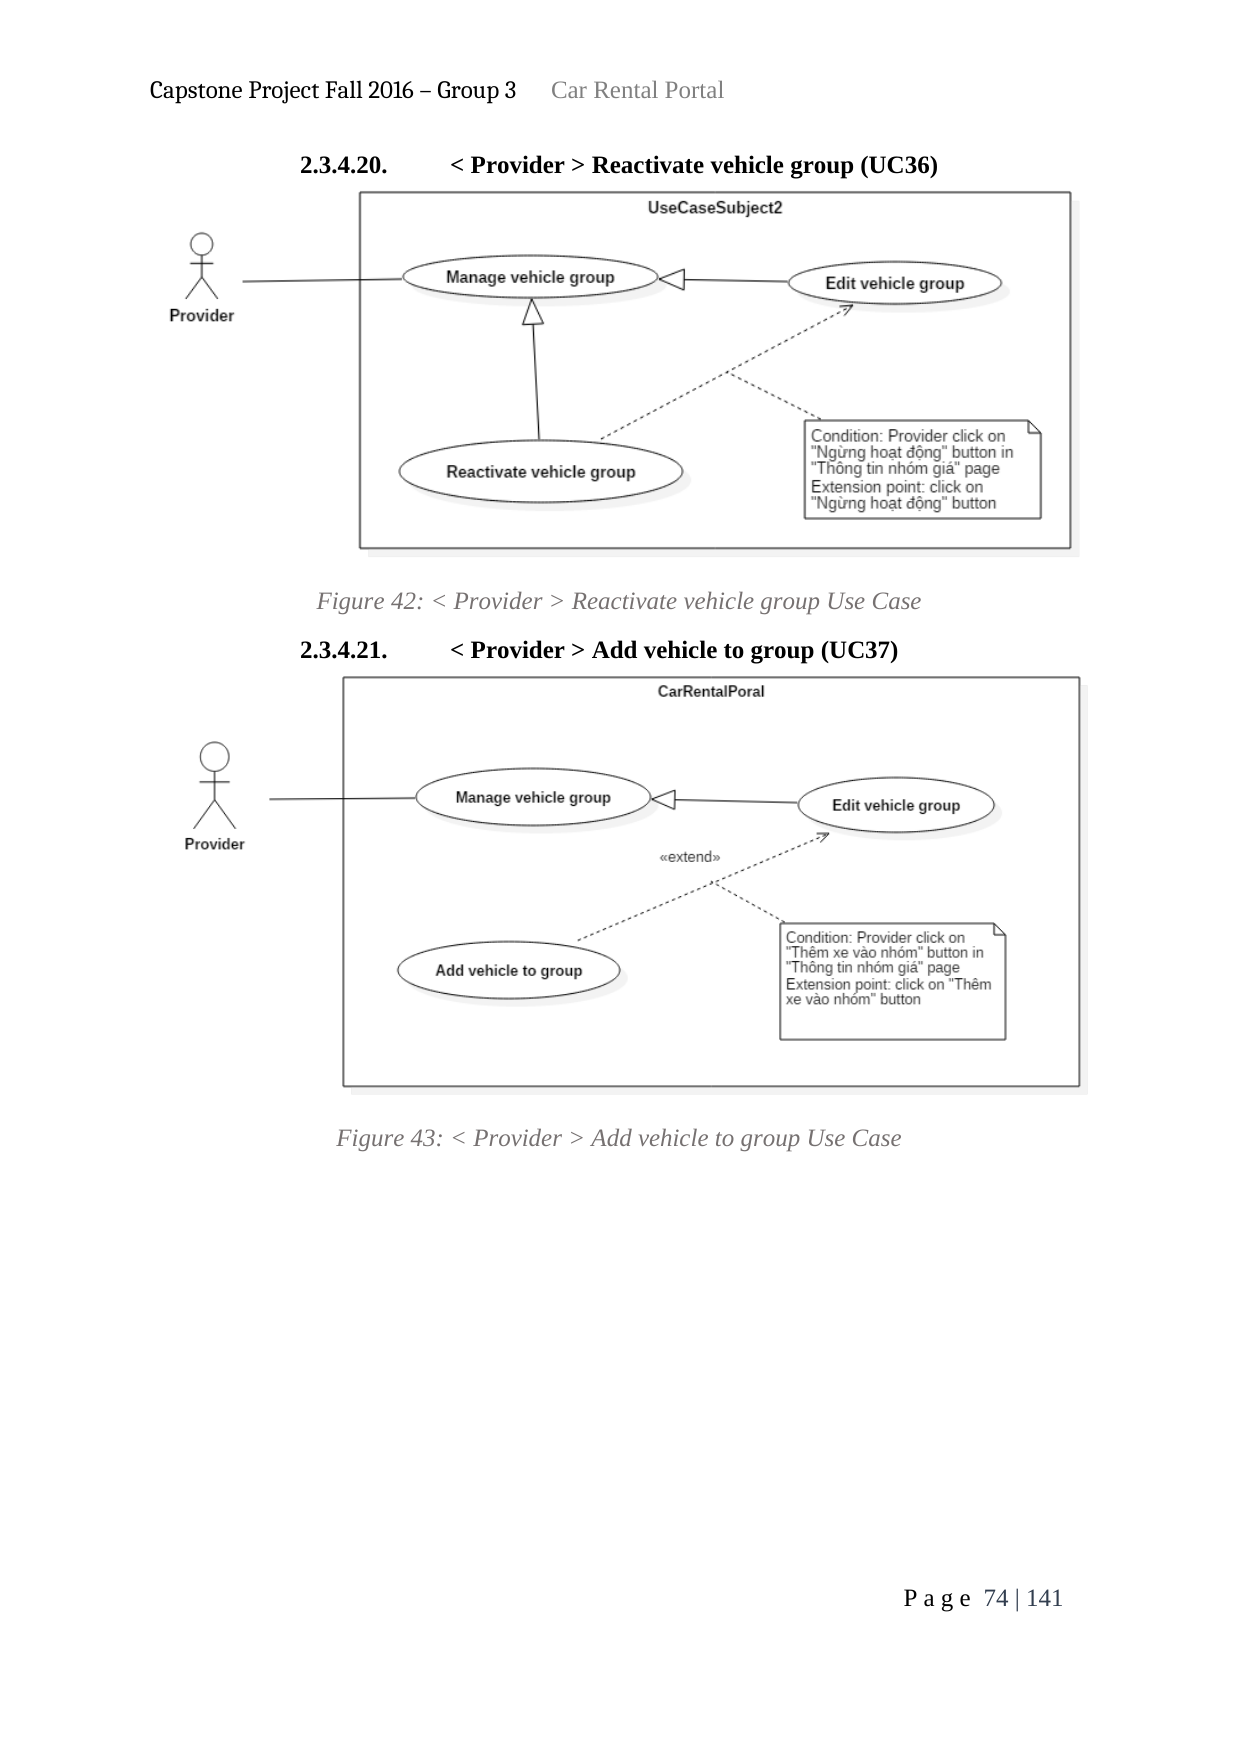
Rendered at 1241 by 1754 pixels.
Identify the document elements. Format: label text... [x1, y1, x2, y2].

subtitle < Provider > Add vehicle to group (UC37) [300, 636, 1090, 664]
subtitle < Provider > Reactivate vehicle group (UC36) [300, 150, 1090, 179]
picture [150, 666, 1094, 1105]
picture [150, 181, 1090, 567]
